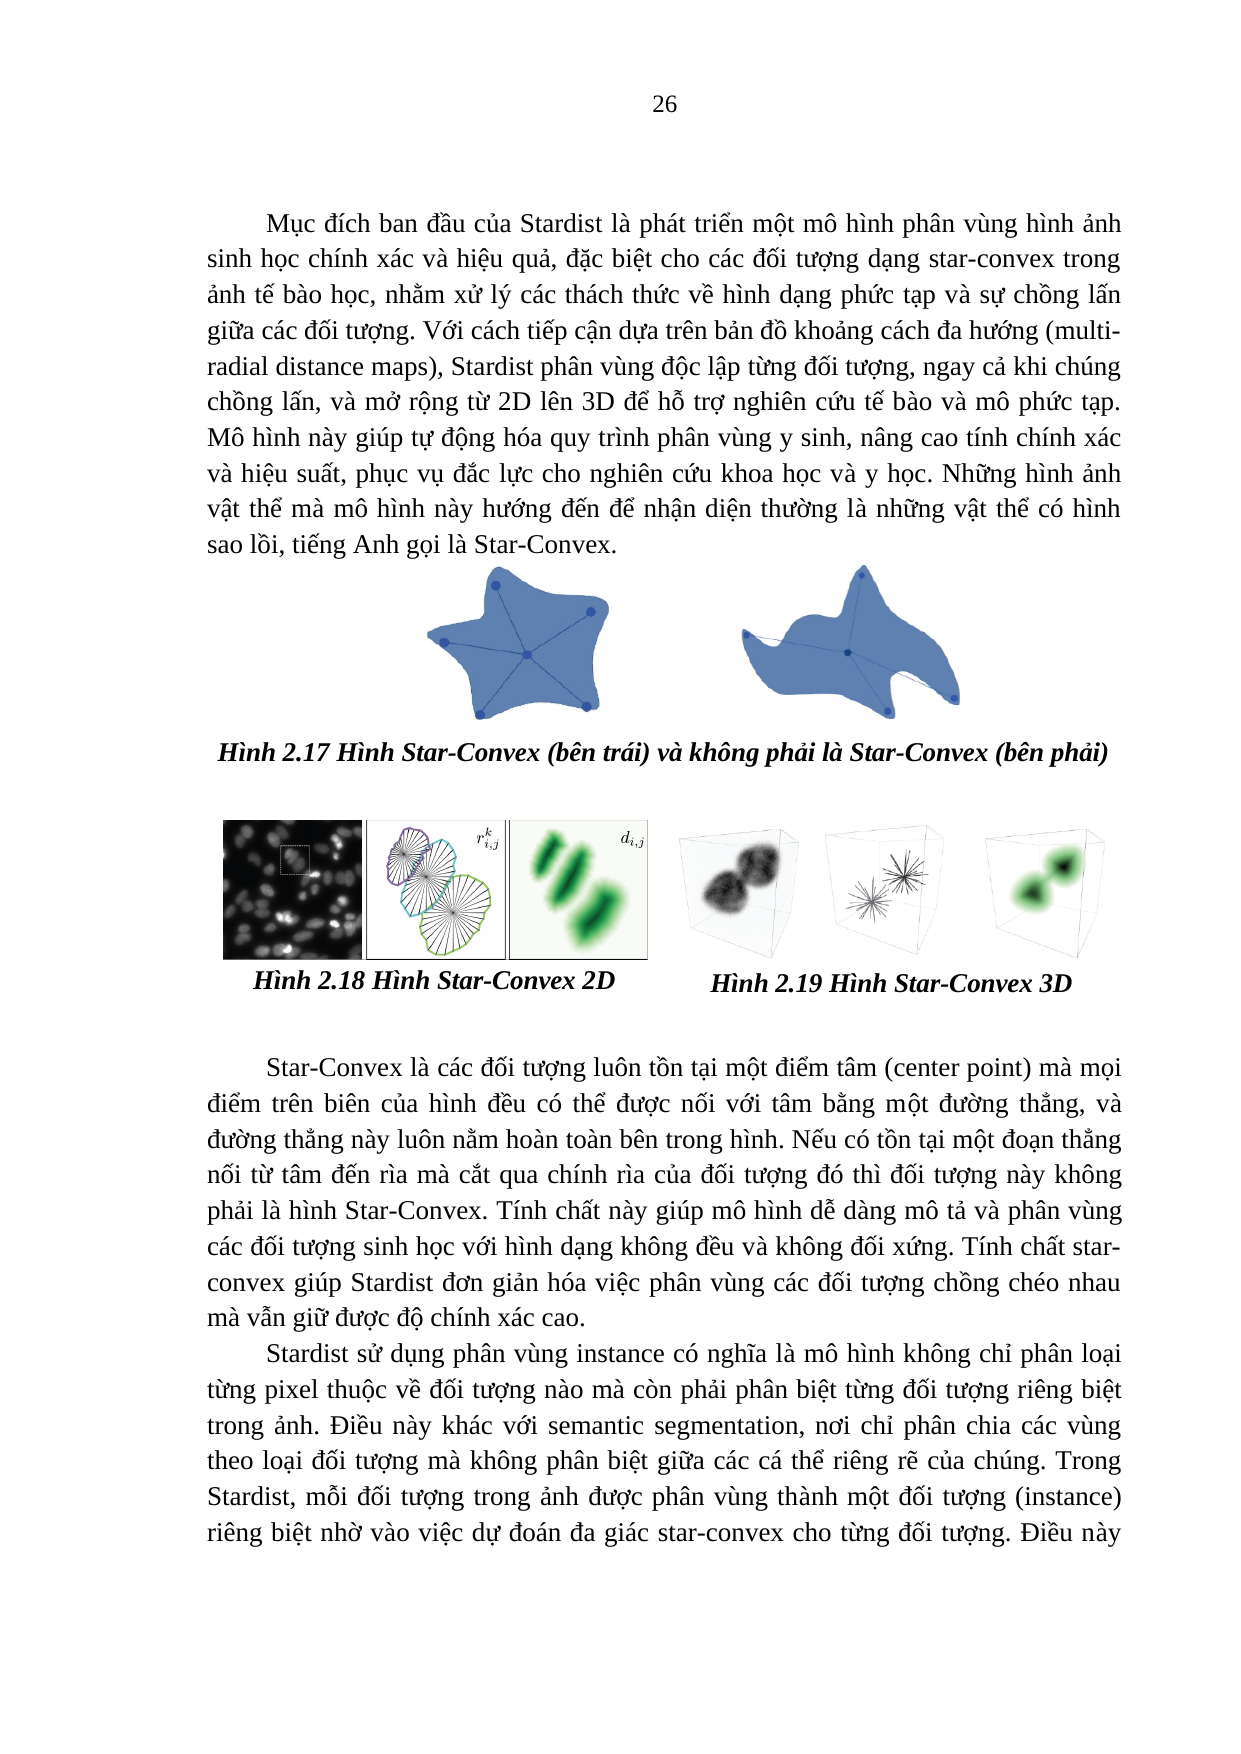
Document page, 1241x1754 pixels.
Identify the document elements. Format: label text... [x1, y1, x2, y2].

table_header Hình 2.19 Hình Star-Convex 3D [664, 820, 1121, 1051]
picture [422, 564, 966, 732]
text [207, 1337, 1122, 1547]
text Star-Convex là các đối tượng luôn tồn tại một điểm tâm (center point) mà mọi điểm trên biên của hình đều có thể được nối với tâm bằng một đường thẳng, và đường thẳng này luôn nằm hoàn toàn bên trong hình. Nếu có tồn tại một đoạn thẳng nối từ tâm đến rìa mà cắt qua chính rìa của đối tượng đó thì đối tượng này không phải là hình Star-Convex. Tính chất này giúp mô hình dễ dàng mô tả và phân vùng các đối tượng sinh học với hình dạng không đều và không đối xứng. Tính chất star-convex giúp Stardist đơn giản hóa việc phân vùng các đối tượng chồng chéo nhau mà vẫn giữ được độ chính xác cao. [207, 1051, 1122, 1333]
picture [223, 820, 648, 960]
picture [677, 820, 1108, 964]
text Hình 2.17 Hình Star-Convex (bên trái) và không phải là Star-Convex (bên phải) [207, 736, 1122, 767]
text Mục đích ban đầu của Stardist là phát triển một mô hình phân vùng hình ảnh sinh học chính xác và hiệu quả, đặc biệt cho các đối tượng dạng star-convex trong ảnh tế bào học, nhằm xử lý các thách thức về hình dạng phức tạp và sự chồng lấn giữa các đối tượng. Với cách tiếp cận dựa trên bản đồ khoảng cách đa hướng (multi-radial distance maps), Stardist phân vùng độc lập từng đối tượng, ngay cả khi chúng chồng lấn, và mở rộng từ 2D lên 3D để hỗ trợ nghiên cứu tế bào và mô phức tạp. Mô hình này giúp tự động hóa quy trình phân vùng y sinh, nâng cao tính chính xác và hiệu suất, phục vụ đắc lực cho nghiên cứu khoa học và y học. Những hình ảnh vật thể mà mô hình này hướng đến để nhận diện thường là những vật thể có hình sao lồi, tiếng Anh gọi là Star-Convex. [207, 207, 1122, 559]
table_header Hình 2.18 Hình Star-Convex 2D [207, 820, 664, 1051]
